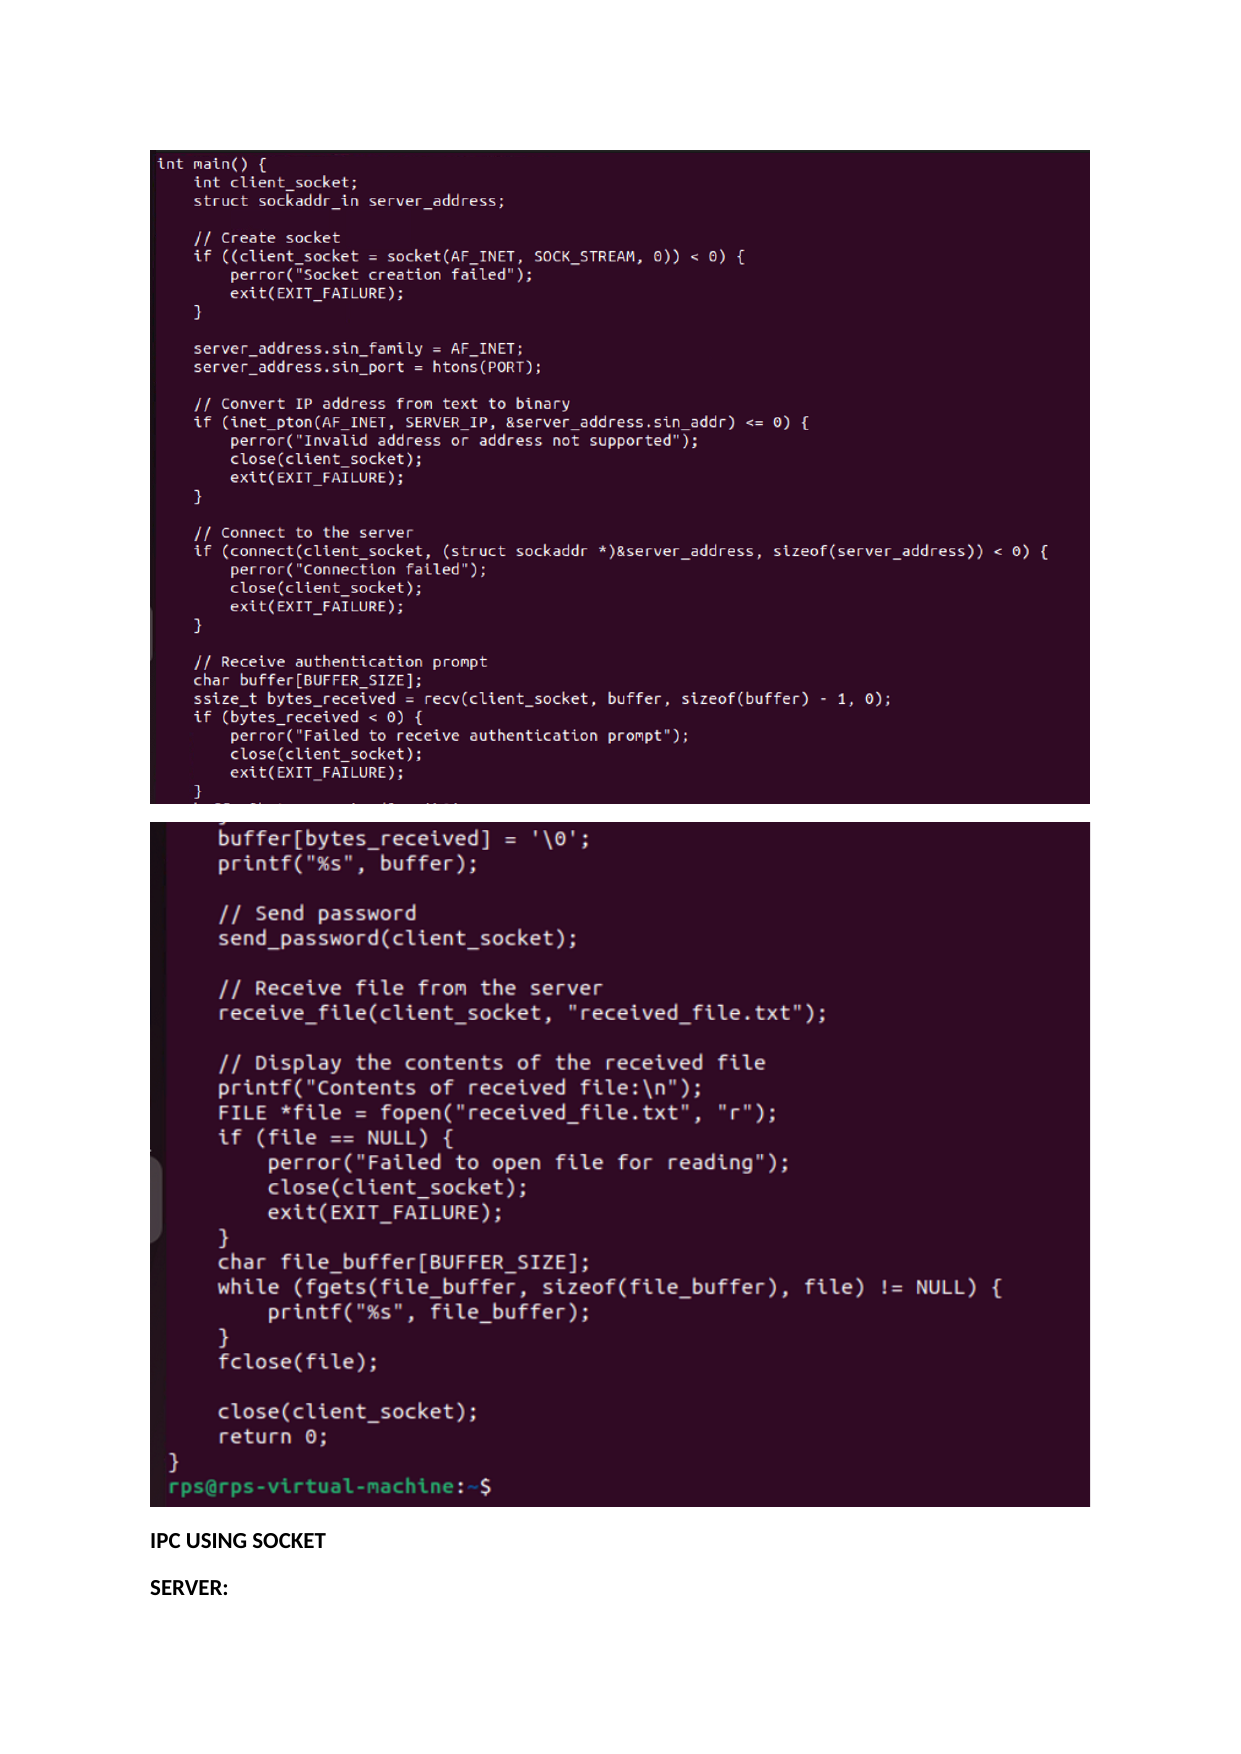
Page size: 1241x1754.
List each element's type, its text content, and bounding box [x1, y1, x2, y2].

text IPC USING SOCKET [150, 1526, 1090, 1554]
picture [150, 150, 1090, 804]
text SERVER: [150, 1573, 1090, 1601]
picture [150, 822, 1091, 1507]
